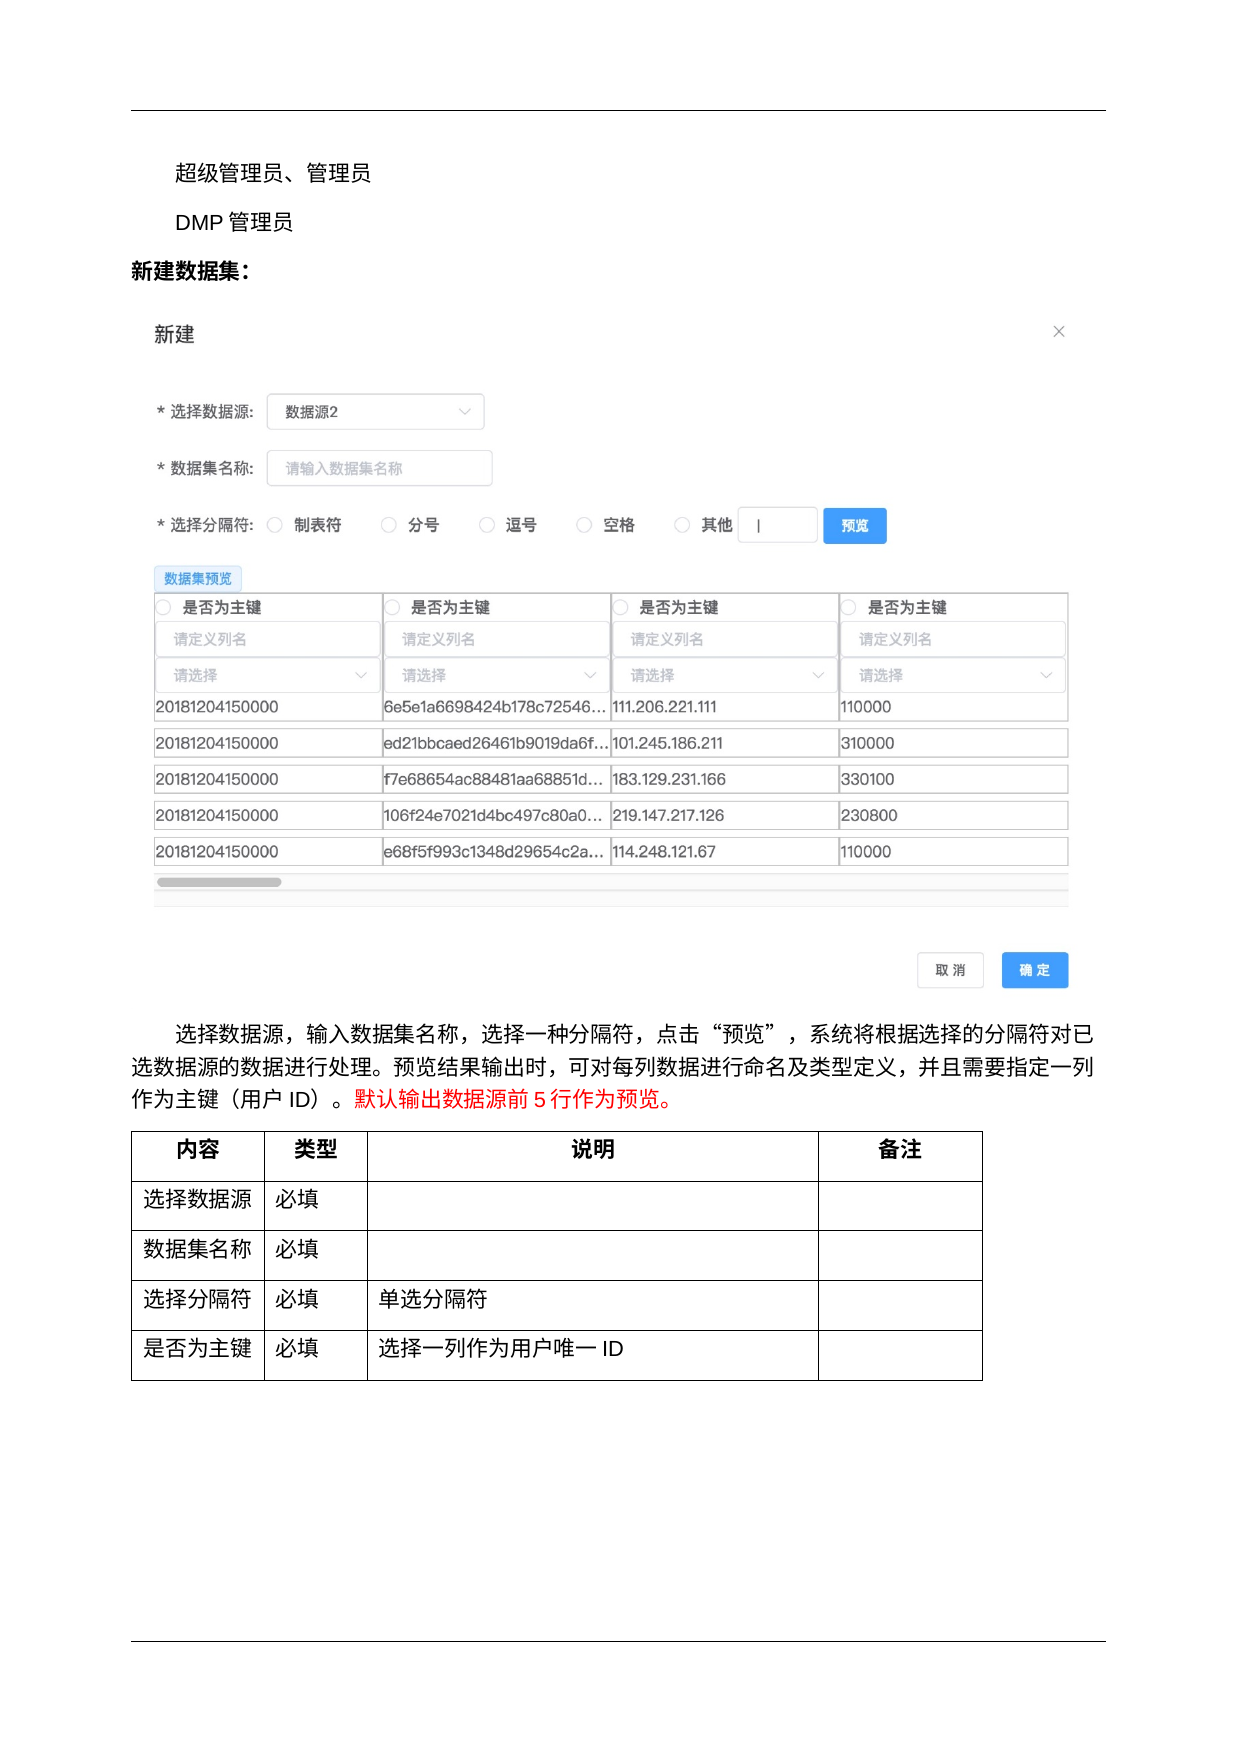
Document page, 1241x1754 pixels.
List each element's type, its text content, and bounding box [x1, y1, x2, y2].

table_cell 数据集名称 [132, 1231, 264, 1280]
text 超级管理员、管理员 [131, 156, 1106, 188]
table_cell [819, 1182, 982, 1230]
table_header 类型 [265, 1132, 367, 1181]
table_cell [819, 1231, 982, 1280]
table_cell 必填 [265, 1231, 367, 1280]
table_header 内容 [132, 1132, 264, 1181]
table_cell 必填 [265, 1281, 367, 1330]
table_header 备注 [819, 1132, 982, 1181]
table_header 说明 [368, 1132, 818, 1181]
picture [131, 302, 1085, 1009]
text 选择数据源，输入数据集名称，选择一种分隔符，点击“预览”，系统将根据选择的分隔符对已选数据源的数据进行处理。预览结果输出时，可对每列数据进行命名及类型定义，并且需要指定一列作为主键（用户ID）。默认输出数据源前5行作为预览。 [131, 1017, 1106, 1114]
table_cell [819, 1281, 982, 1330]
table_cell 必填 [265, 1331, 367, 1380]
table_cell 选择分隔符 [132, 1281, 264, 1330]
table_cell [368, 1182, 818, 1230]
table_cell 单选分隔符 [368, 1281, 818, 1330]
table_cell [368, 1231, 818, 1280]
table_cell 必填 [265, 1182, 367, 1230]
text 新建数据集： [131, 253, 1106, 286]
table_cell 选择数据源 [132, 1182, 264, 1230]
table_cell 是否为主键 [132, 1331, 264, 1380]
text DMP管理员 [131, 204, 1106, 237]
table_cell [819, 1331, 982, 1380]
table_cell 选择一列作为用户唯一ID [368, 1331, 818, 1380]
